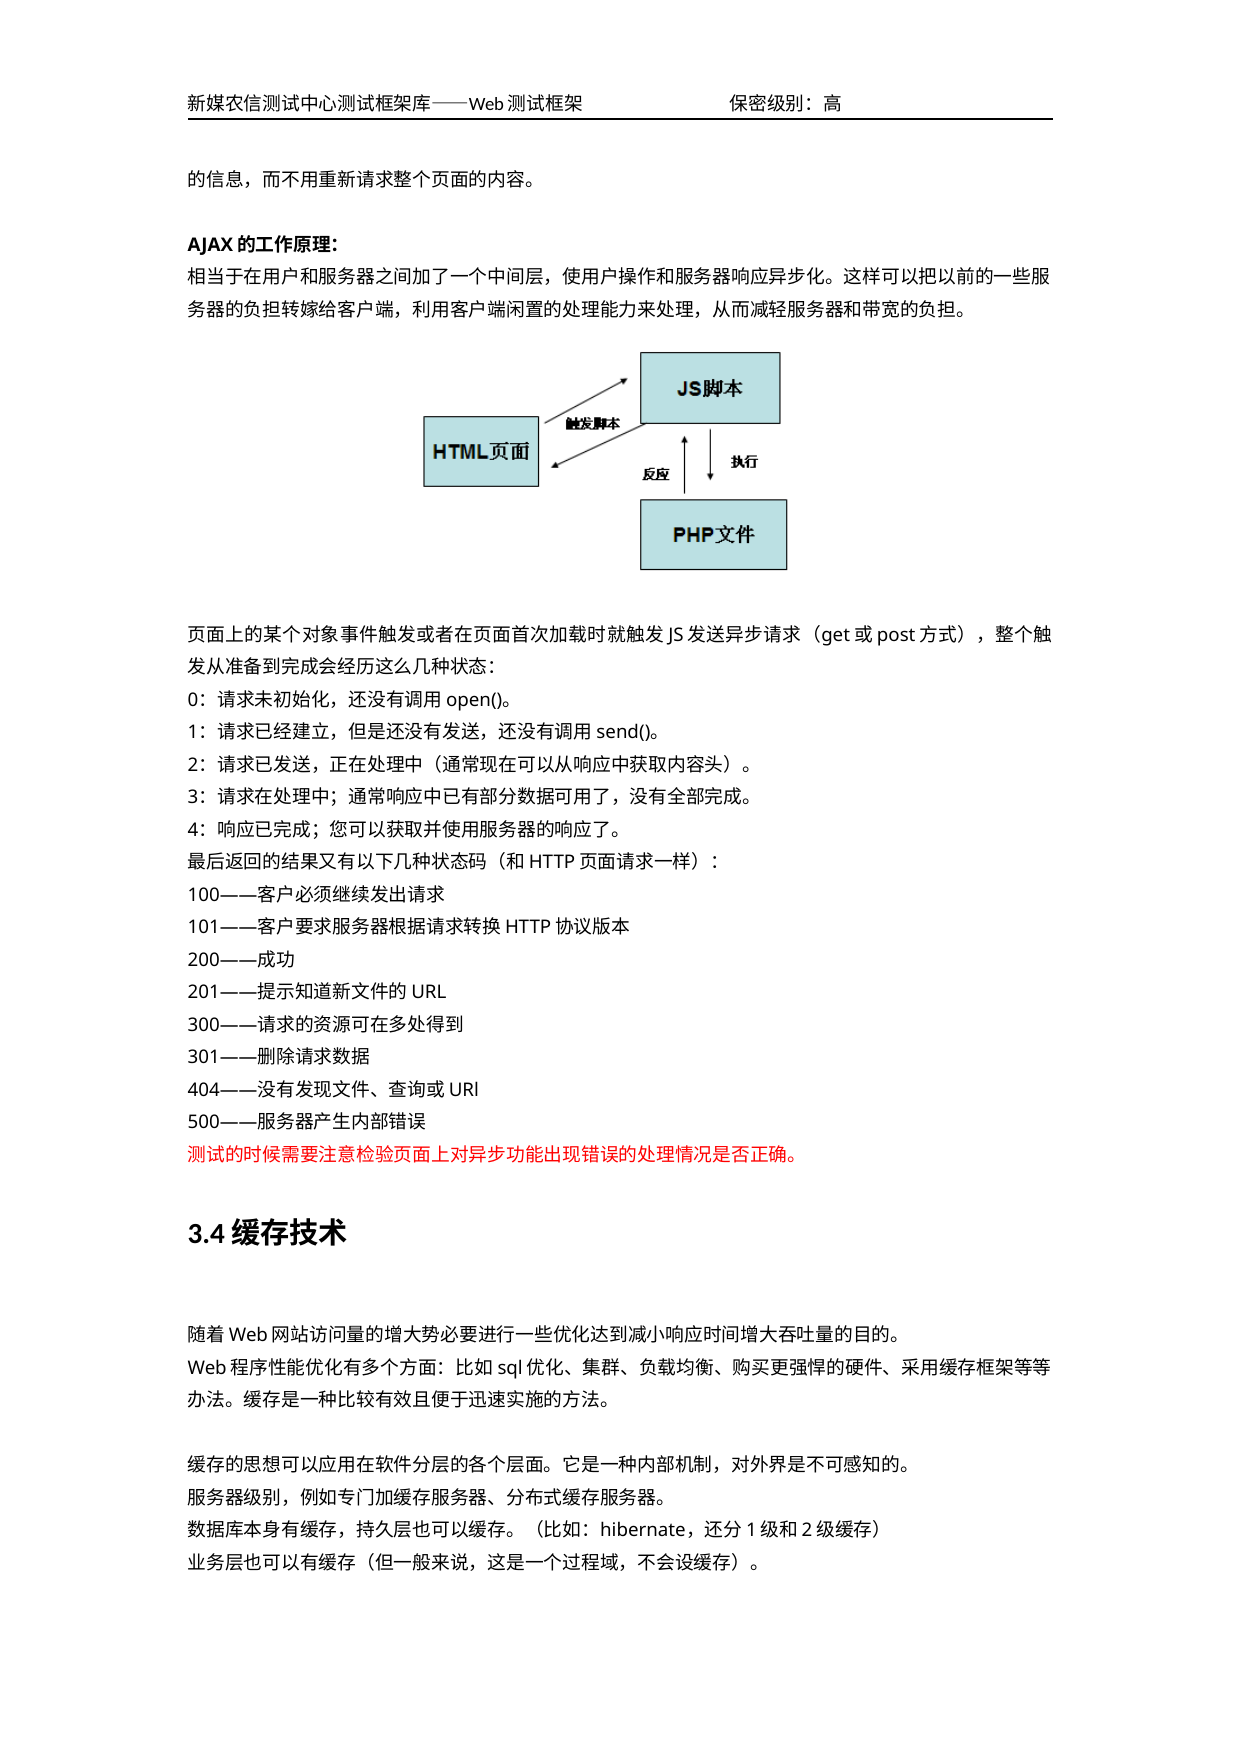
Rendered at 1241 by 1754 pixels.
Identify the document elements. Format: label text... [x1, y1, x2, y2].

text 服务器级别，例如专门加缓存服务器、分布式缓存服务器。 [187, 1480, 1053, 1512]
text 数据库本身有缓存，持久层也可以缓存。（比如：hibernate，还分1级和2级缓存） [187, 1512, 1053, 1545]
text 随着Web网站访问量的增大势必要进行一些优化达到减小响应时间增大吞吐量的目的。 [187, 1317, 1053, 1350]
text 2：请求已发送，正在处理中（通常现在可以从响应中获取内容头）。 [187, 747, 1053, 779]
text Web程序性能优化有多个方面：比如sql优化、集群、负载均衡、购买更强悍的硬件、采用缓存框架等等办法。缓存是一种比较有效且便于迅速实施的方法。 [187, 1350, 1053, 1415]
text 业务层也可以有缓存（但一般来说，这是一个过程域，不会设缓存）。 [187, 1545, 1053, 1577]
text 最后返回的结果又有以下几种状态码（和HTTP页面请求一样）： [187, 844, 1053, 877]
text 301——删除请求数据 [187, 1039, 1053, 1072]
picture [419, 324, 821, 587]
text 100——客户必须继续发出请求 [187, 877, 1053, 909]
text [187, 162, 1053, 194]
text 201——提示知道新文件的URL [187, 974, 1053, 1007]
text 4：响应已完成；您可以获取并使用服务器的响应了。 [187, 812, 1053, 844]
text 200——成功 [187, 942, 1053, 974]
text 404——没有发现文件、查询或URl [187, 1072, 1053, 1104]
subtitle 3.4缓存技术 [187, 1199, 1053, 1264]
text 101——客户要求服务器根据请求转换HTTP协议版本 [187, 909, 1053, 942]
text 相当于在用户和服务器之间加了一个中间层，使用户操作和服务器响应异步化。这样可以把以前的一些服务器的负担转嫁给客户端，利用客户端闲置的处理能力来处理，从而减轻服务器和带宽的负担。 [187, 259, 1053, 324]
text 页面上的某个对象事件触发或者在页面首次加载时就触发JS发送异步请求（get或post方式），整个触发从准备到完成会经历这么几种状态： [187, 617, 1053, 682]
text 测试的时候需要注意检验页面上对异步功能出现错误的处理情况是否正确。 [187, 1137, 1053, 1169]
text 3：请求在处理中；通常响应中已有部分数据可用了，没有全部完成。 [187, 779, 1053, 812]
text 0：请求未初始化，还没有调用open()。 [187, 682, 1053, 714]
text 1：请求已经建立，但是还没有发送，还没有调用 send()。 [187, 714, 1053, 747]
text 500——服务器产生内部错误 [187, 1104, 1053, 1137]
text 缓存的思想可以应用在软件分层的各个层面。它是一种内部机制，对外界是不可感知的。 [187, 1447, 1053, 1480]
text 300——请求的资源可在多处得到 [187, 1007, 1053, 1039]
text AJAX的工作原理： [187, 227, 1053, 259]
